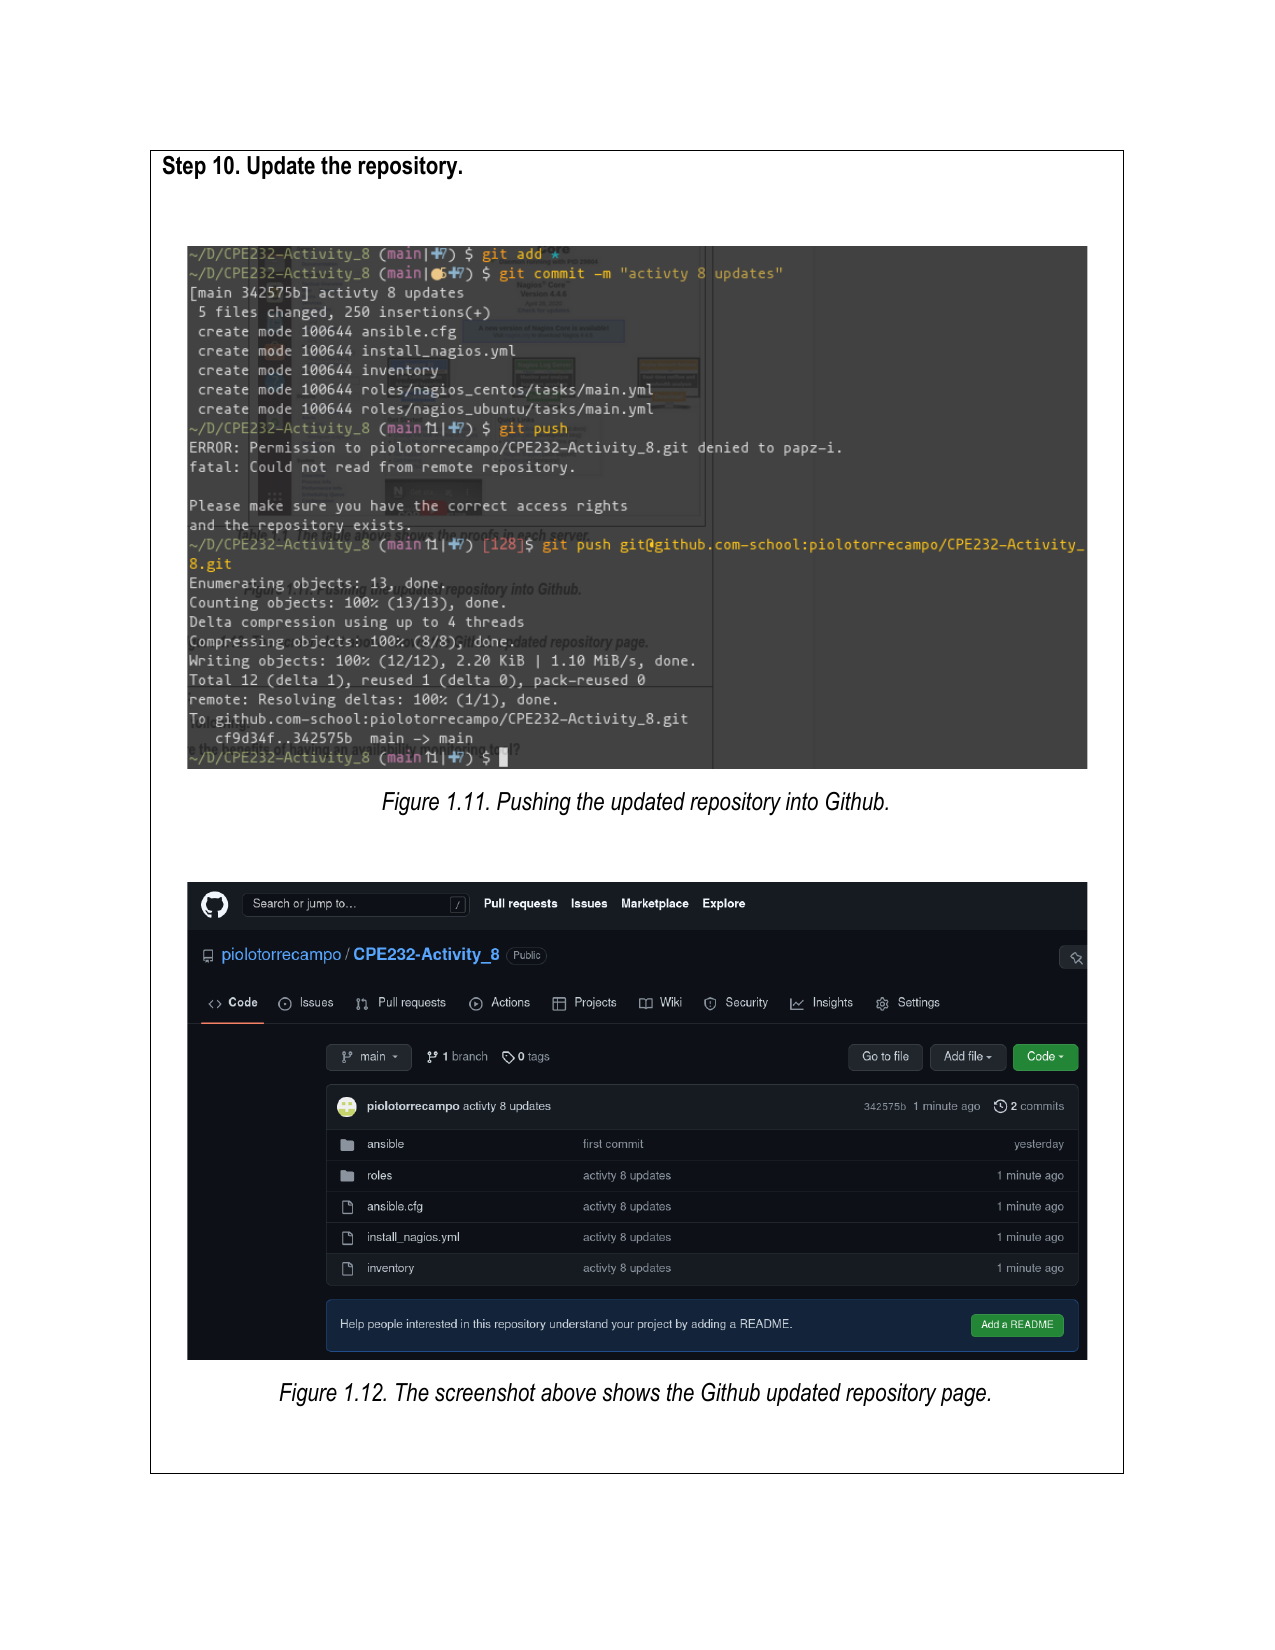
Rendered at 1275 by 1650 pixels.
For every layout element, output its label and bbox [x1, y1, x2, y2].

picture [187, 882, 1088, 1360]
table_cell [151, 151, 1123, 1473]
picture [187, 246, 1088, 769]
